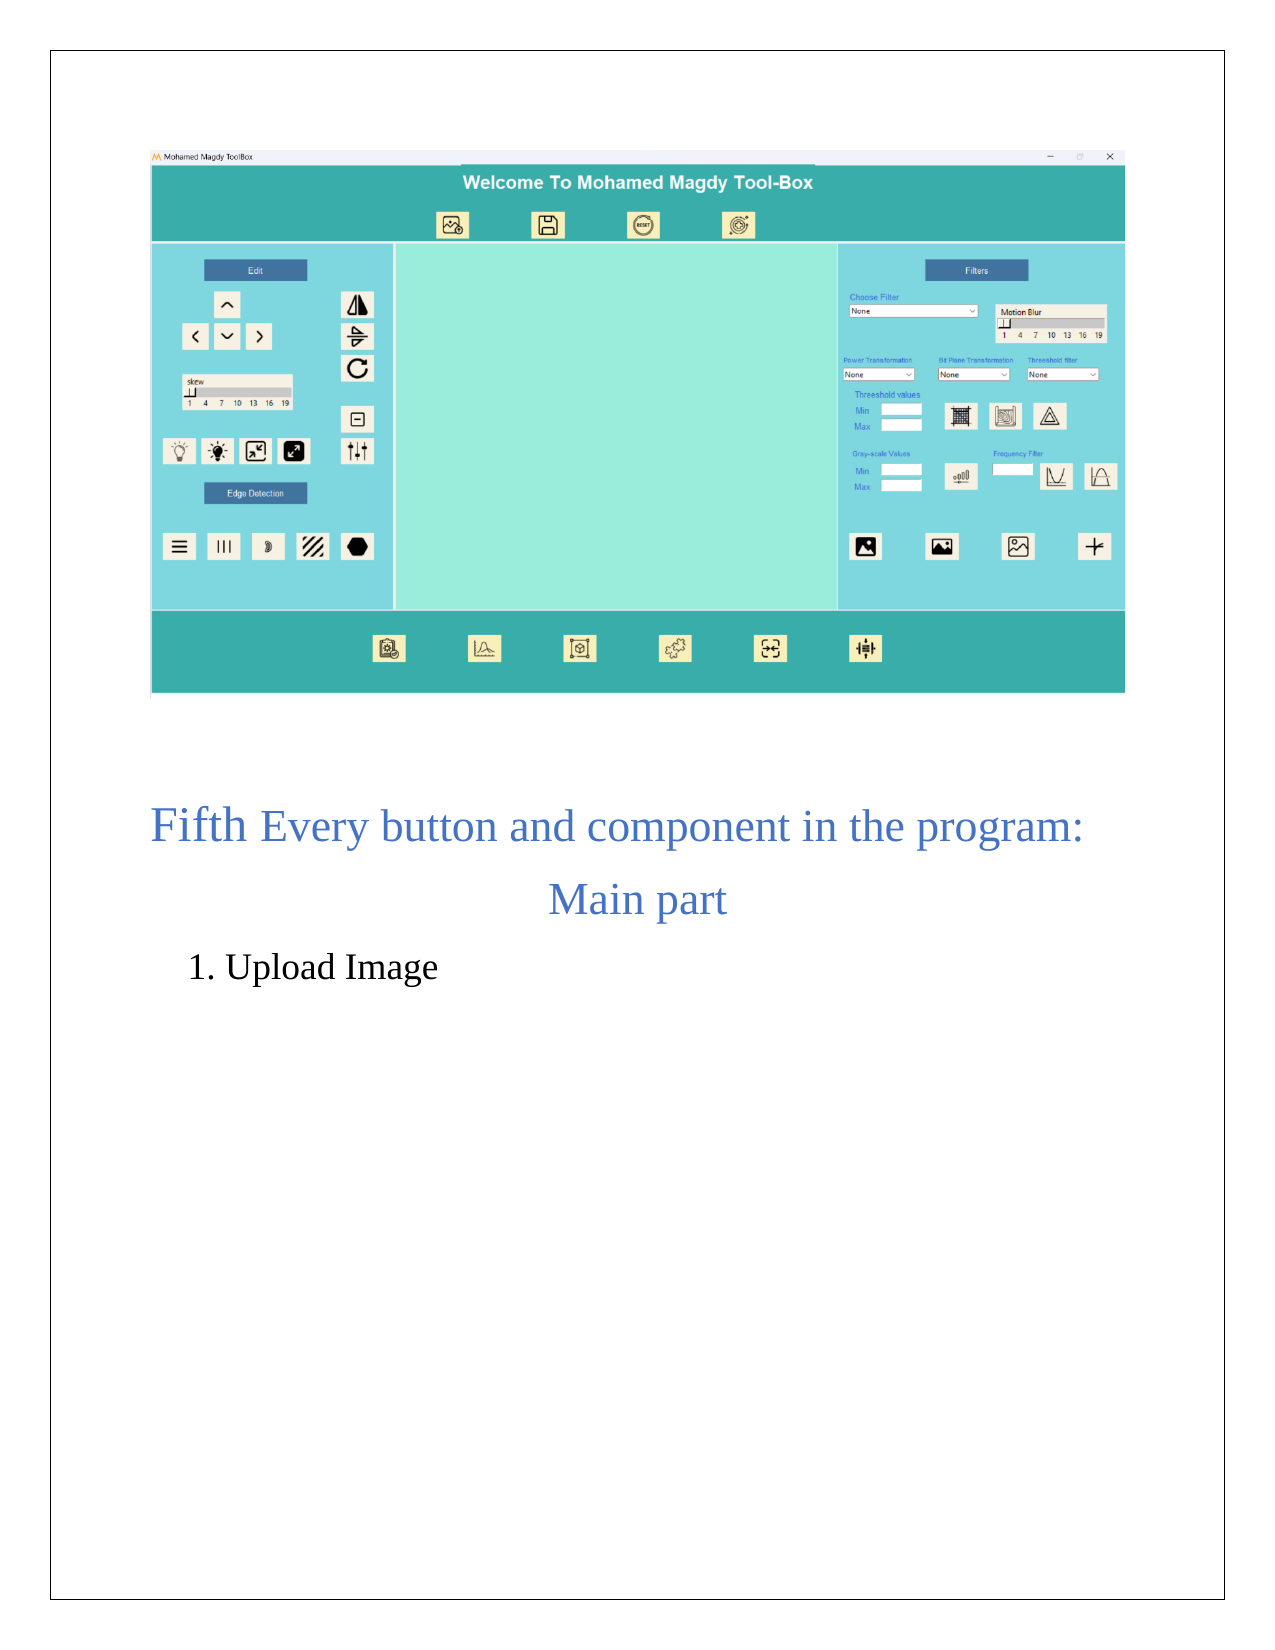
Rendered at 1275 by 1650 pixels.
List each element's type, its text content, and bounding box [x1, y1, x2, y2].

text Fifth Every button and component in the program: [150, 794, 1125, 852]
picture [150, 150, 1125, 699]
text Main part [150, 872, 1125, 925]
list Upload Image [187, 944, 1125, 988]
